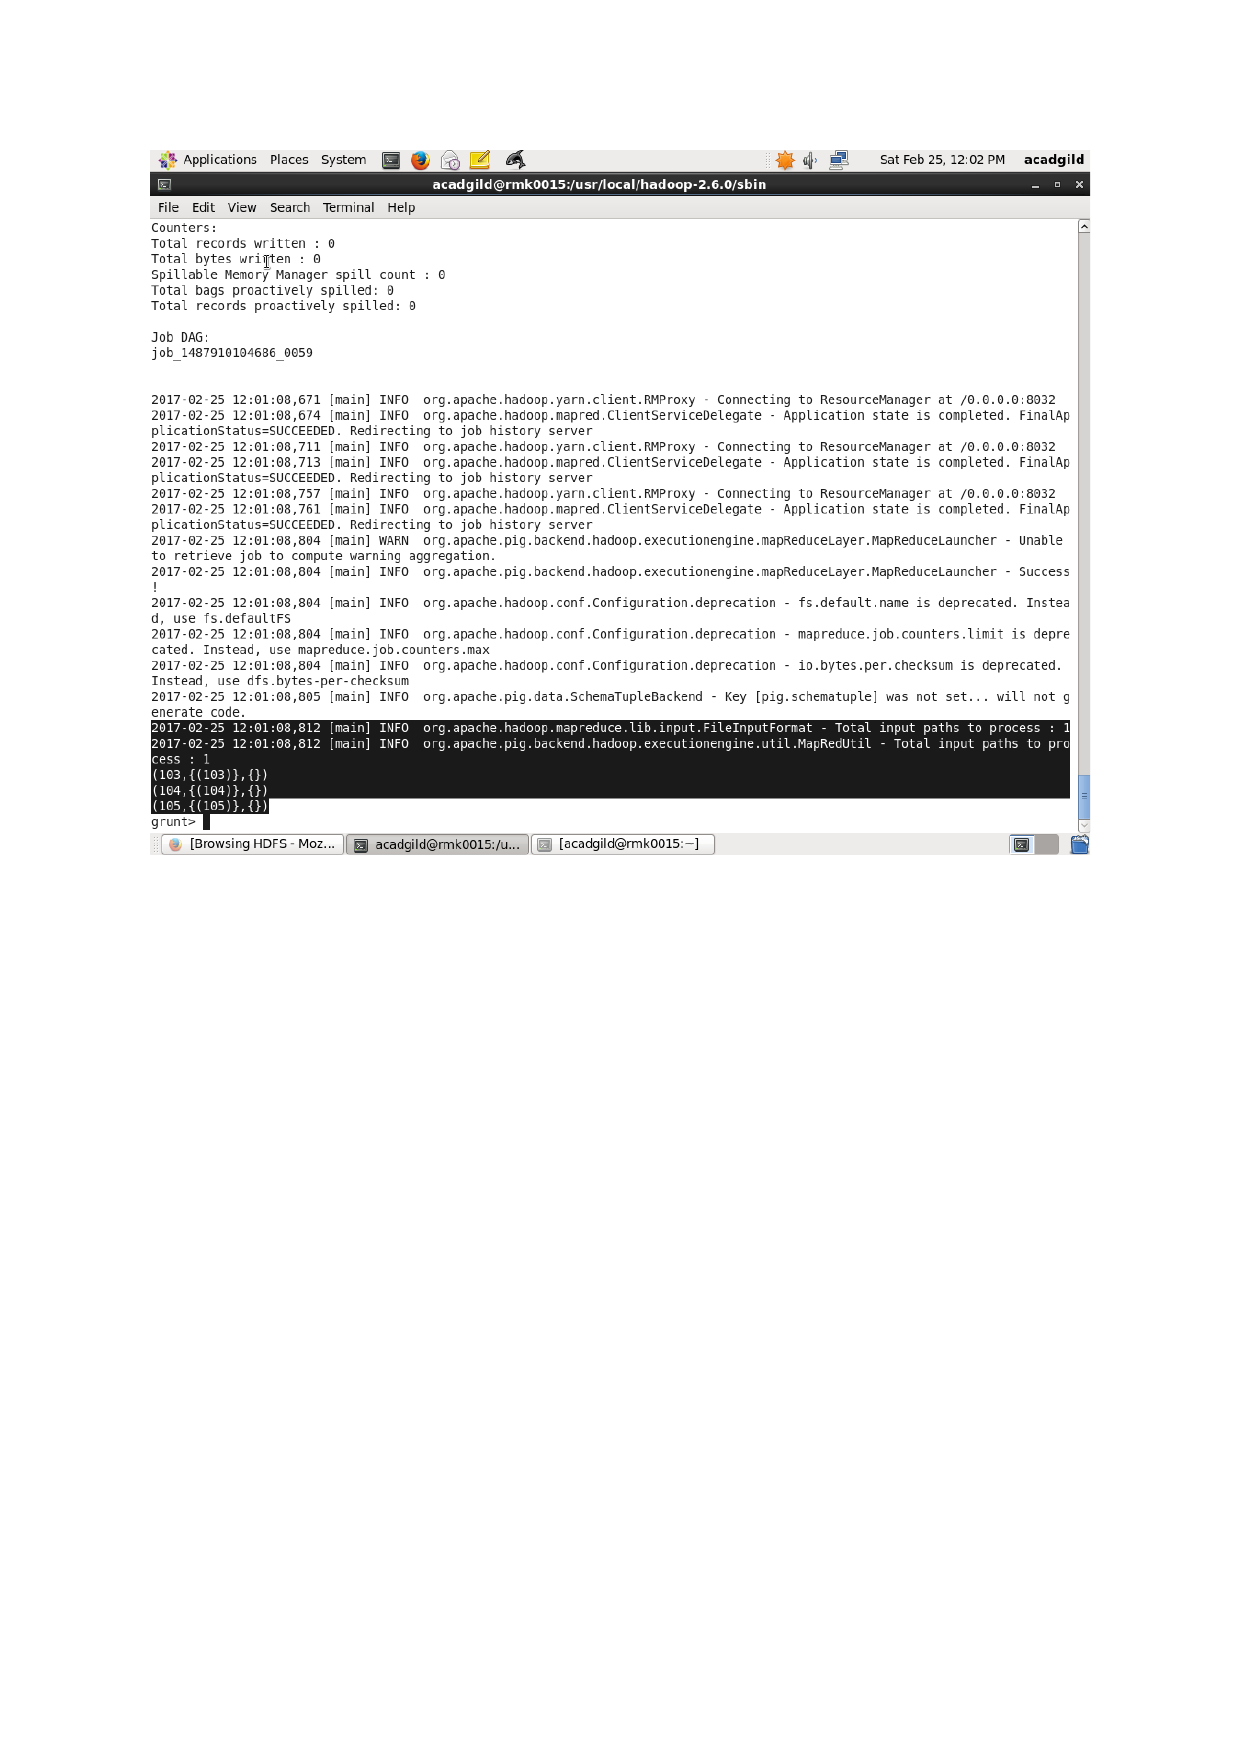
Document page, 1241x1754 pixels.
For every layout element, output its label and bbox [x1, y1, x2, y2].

picture [150, 150, 1091, 855]
